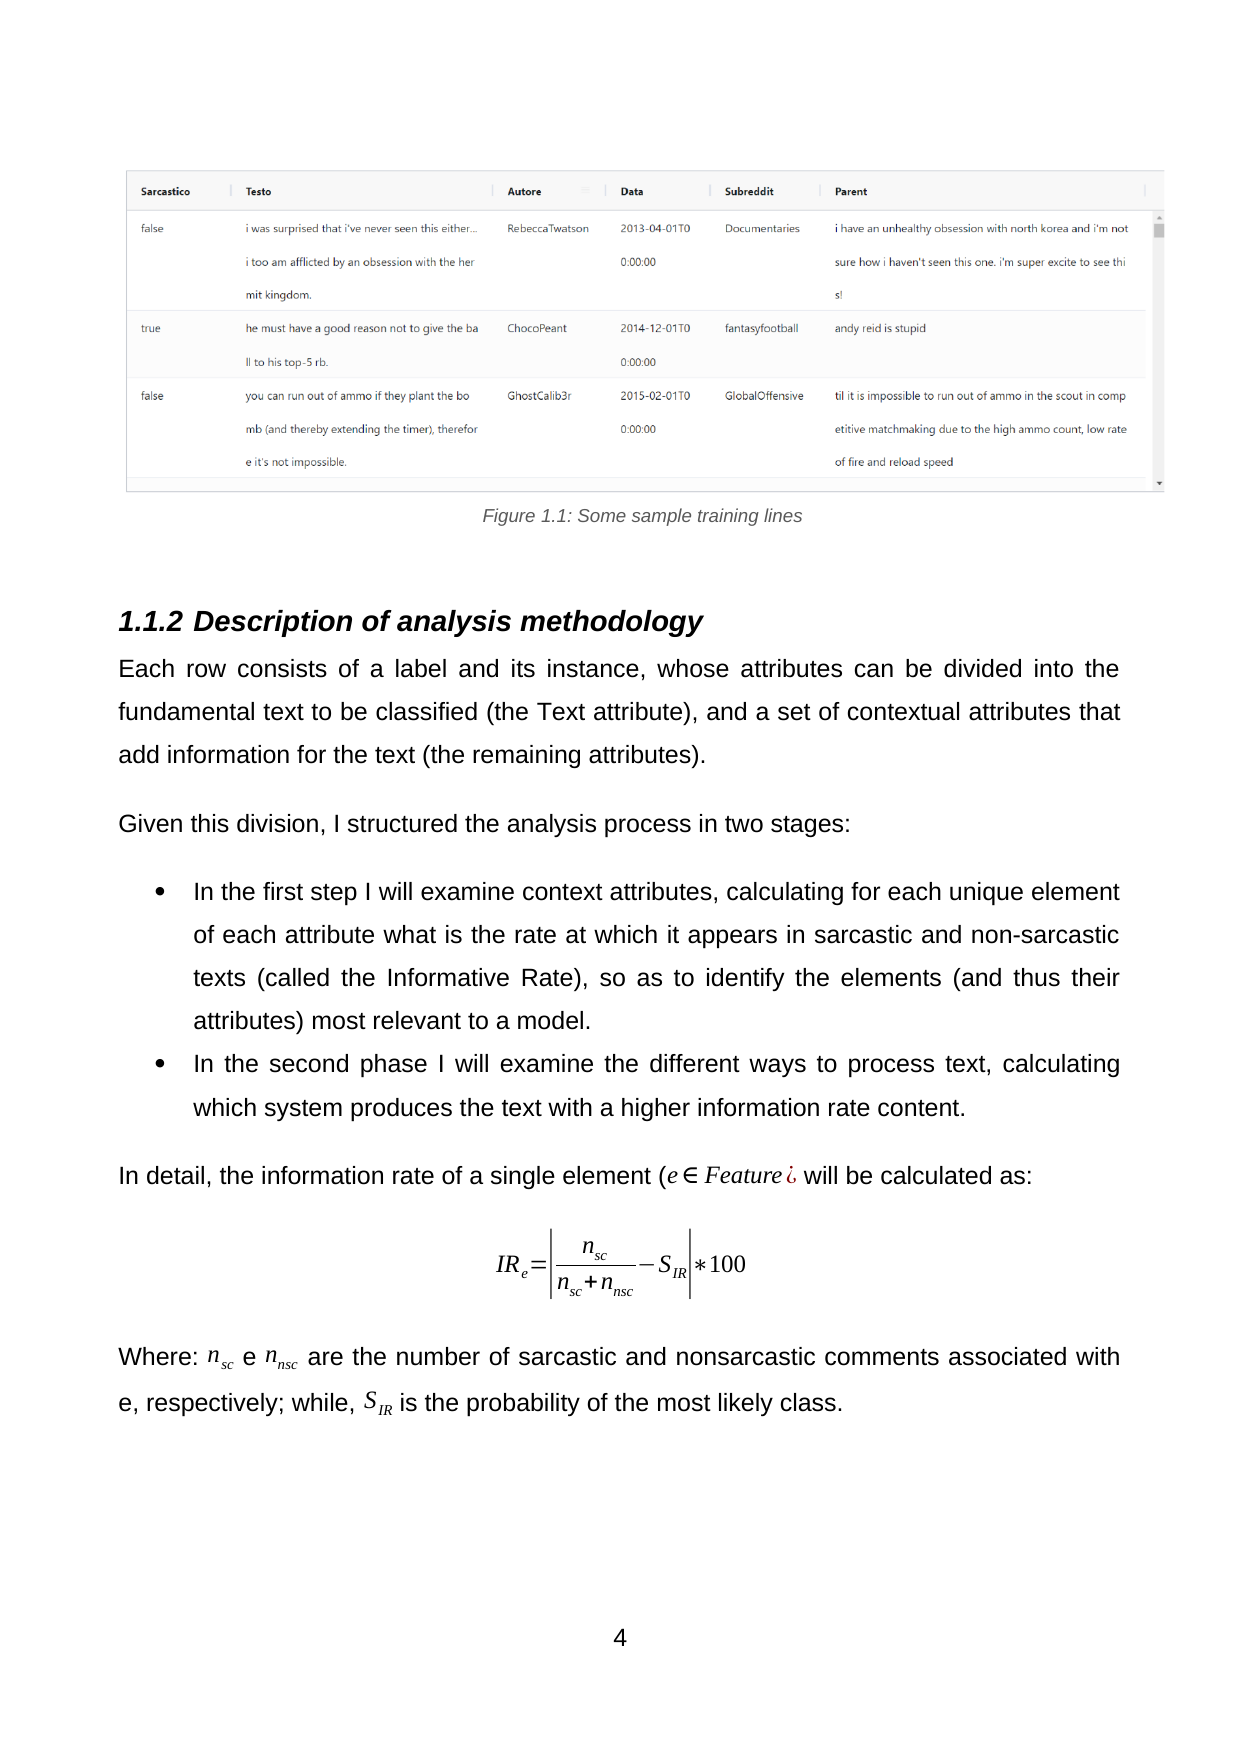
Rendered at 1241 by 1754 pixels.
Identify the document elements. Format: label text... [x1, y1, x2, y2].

picture [117, 163, 1163, 492]
list In the second phase I will examine the different ways to process text, calculating which system produces the text with a higher information rate content. [156, 1049, 1122, 1121]
list Description of analysis methodology [118, 604, 1122, 637]
list In the first step I will examine context attributes, calculating for each unique element of each attribute what is the rate at which it appears in sarcastic and non-sarcastic texts (called the Informative Rate), so as to identify the elements (and thus their attributes) most relevant to a model. [156, 877, 1122, 1035]
text Where: e are the number of sarcastic and nonsarcastic comments associated with e, respectively; while, is the probability of the most likely class. [118, 1341, 1122, 1418]
text Each row consists of a label and its instance, whose attributes can be divided into the fundamental text to be classified (the Text attribute), and a set of contextual attributes that add information for the text (the remaining attributes). [118, 654, 1122, 769]
text Given this division, I structured the analysis process in two stages: [118, 808, 1122, 837]
text In detail, the information rate of a single element ( will be calculated as: [118, 1161, 1122, 1189]
